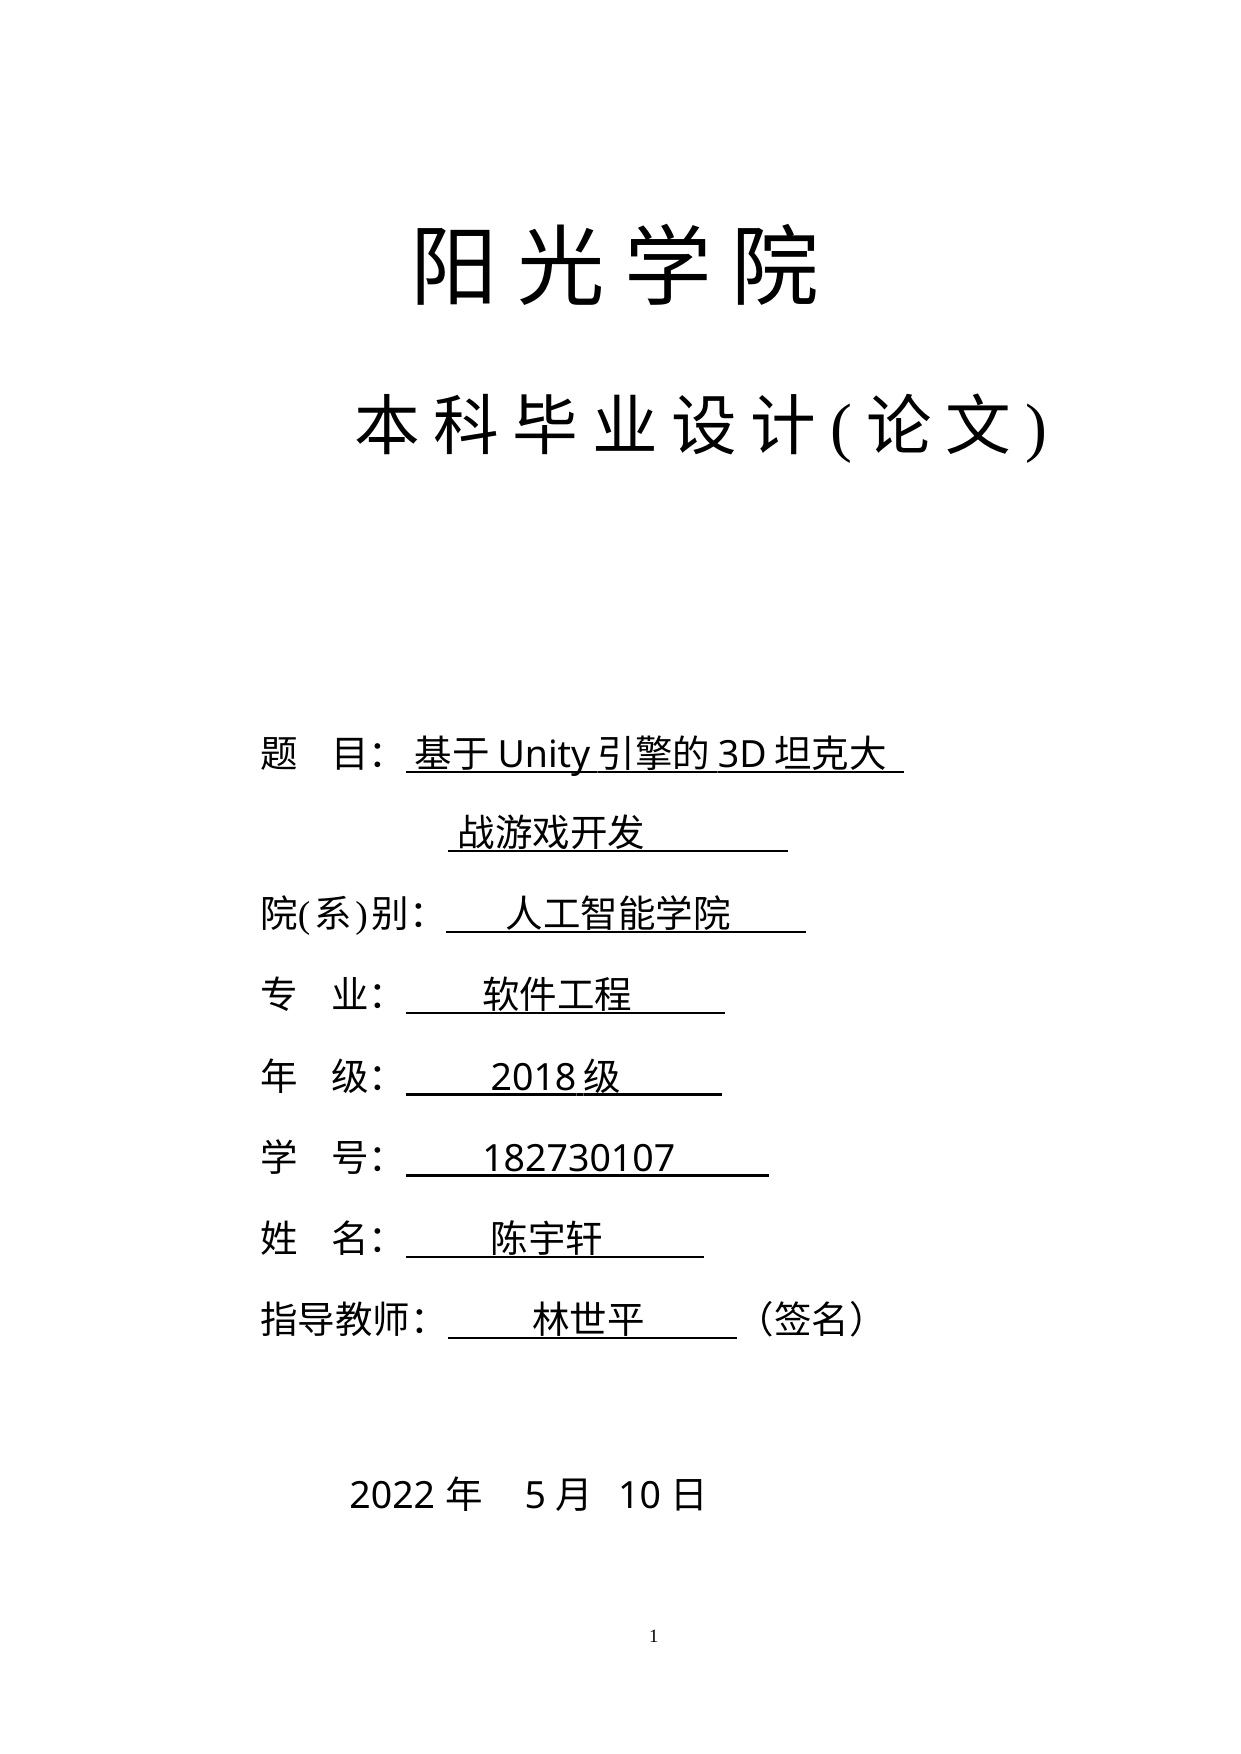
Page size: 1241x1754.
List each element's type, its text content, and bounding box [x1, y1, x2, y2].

text 题 目： 基于Unity引擎的3D坦克大 [148, 704, 1122, 783]
text 本科毕业设计(论文) [223, 416, 842, 458]
text 阳 光 学 院 [148, 265, 1122, 307]
text 年 级： 2018级 [148, 1025, 1122, 1106]
text 院(系)别： 人工智能学院 [148, 862, 1122, 944]
text 指导教师： 林世平 （签名） [148, 1269, 1122, 1350]
text 学 号： 182730107 [148, 1106, 1122, 1187]
text 战游戏开发 [148, 783, 1122, 862]
text 2022 年 5 月 10 日 [148, 1475, 1122, 1517]
text 姓 名： 陈宇轩 [148, 1187, 1122, 1269]
text 本科毕业设计(论文) [839, 416, 1038, 458]
text 专 业： 软件工程 [148, 944, 1122, 1025]
